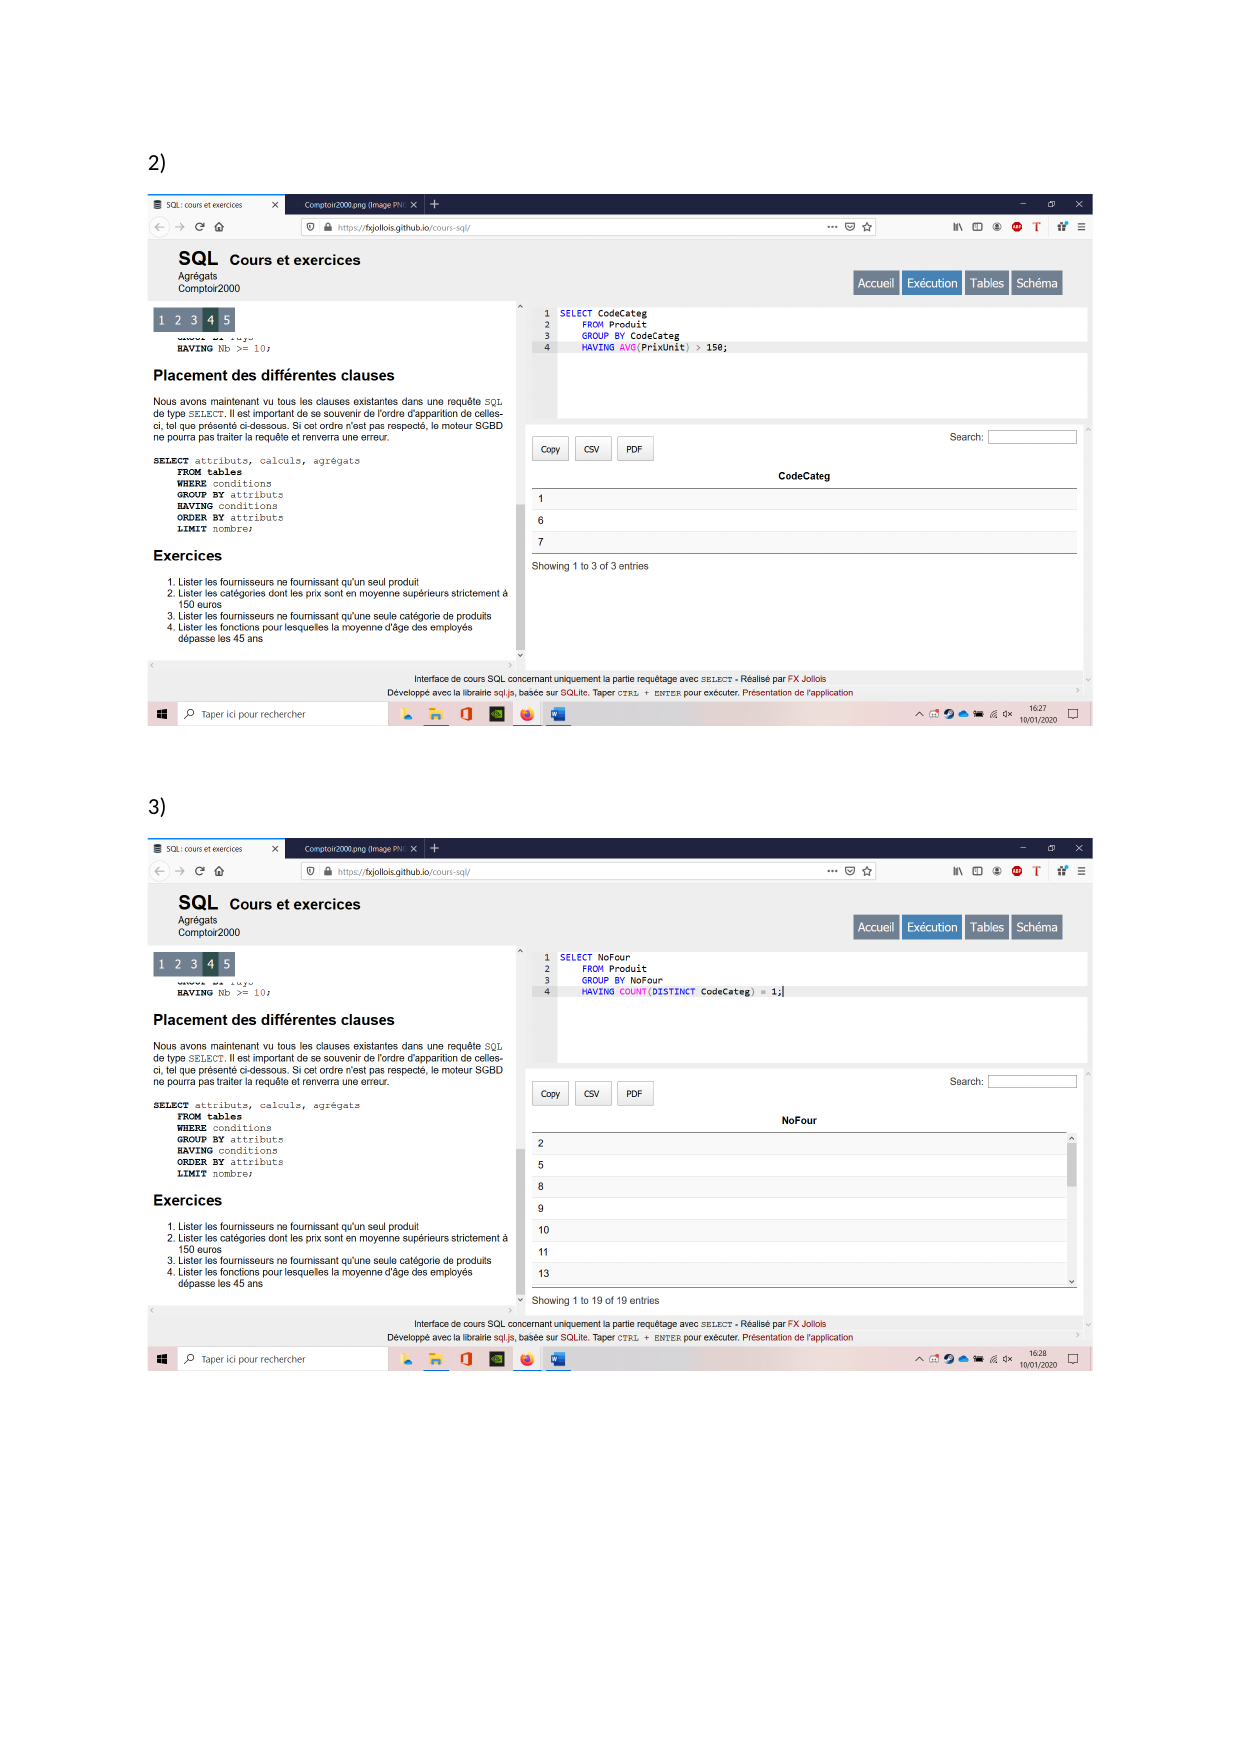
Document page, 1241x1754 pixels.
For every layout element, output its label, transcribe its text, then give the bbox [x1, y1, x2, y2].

picture [147, 838, 1093, 1371]
text 2) [148, 148, 1093, 176]
text 3) [148, 792, 1093, 820]
picture [147, 194, 1093, 726]
